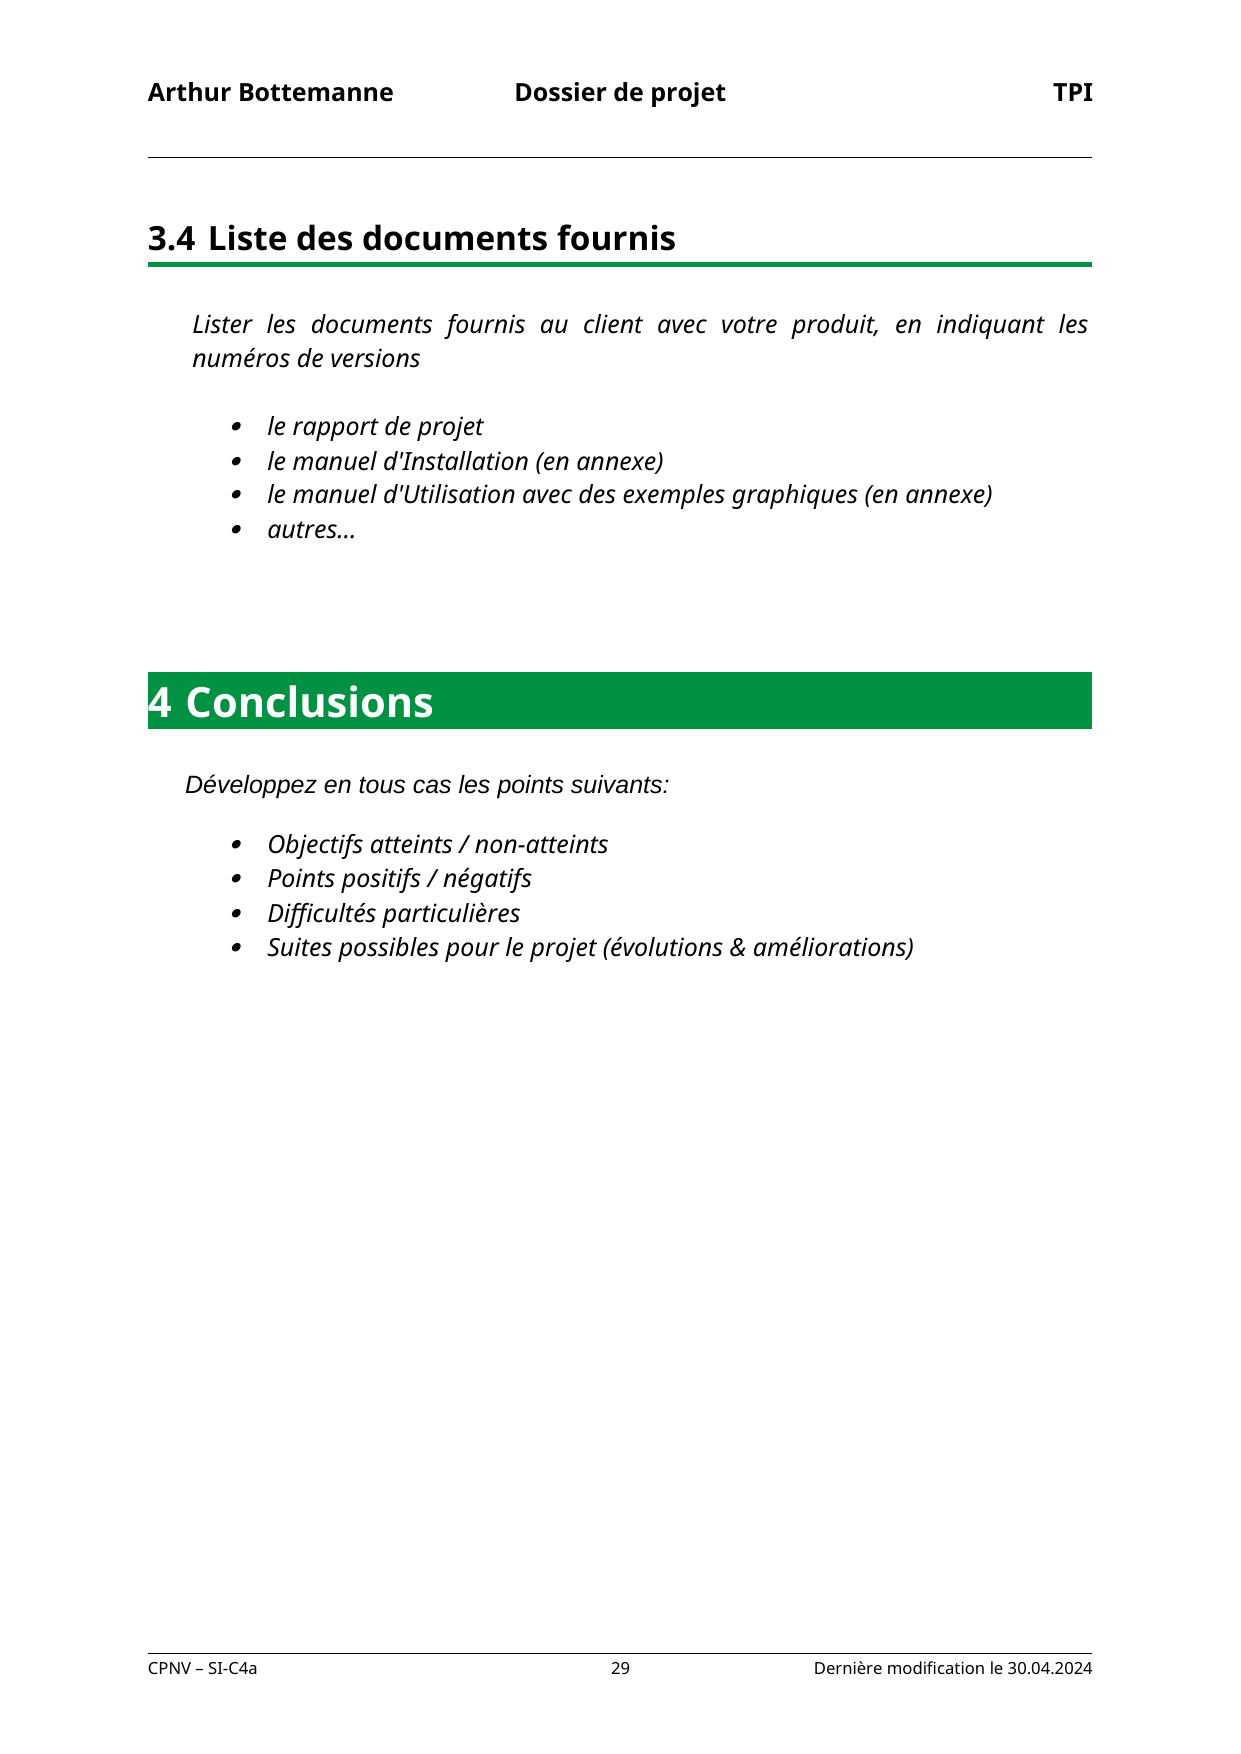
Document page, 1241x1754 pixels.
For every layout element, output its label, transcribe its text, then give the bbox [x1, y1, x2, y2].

list Développez en tous cas les points suivants: [185, 769, 1092, 798]
list le manuel d'Installation (en annexe) [229, 443, 1092, 477]
subtitle Liste des documents fournis [148, 214, 1092, 262]
list le rapport de projet [229, 409, 1092, 443]
list Objectifs atteints / non-atteints [229, 827, 1092, 861]
list Suites possibles pour le projet (évolutions & améliorations) [229, 929, 1092, 963]
list le manuel d'Utilisation avec des exemples graphiques (en annexe) [229, 477, 1092, 511]
text Lister les documents fournis au client avec votre produit, en indiquant les numéros de versions [192, 307, 1092, 375]
list autres… [229, 511, 1092, 545]
subtitle Conclusions [148, 672, 1092, 729]
list Points positifs / négatifs [229, 861, 1092, 895]
list Difficultés particulières [229, 895, 1092, 929]
